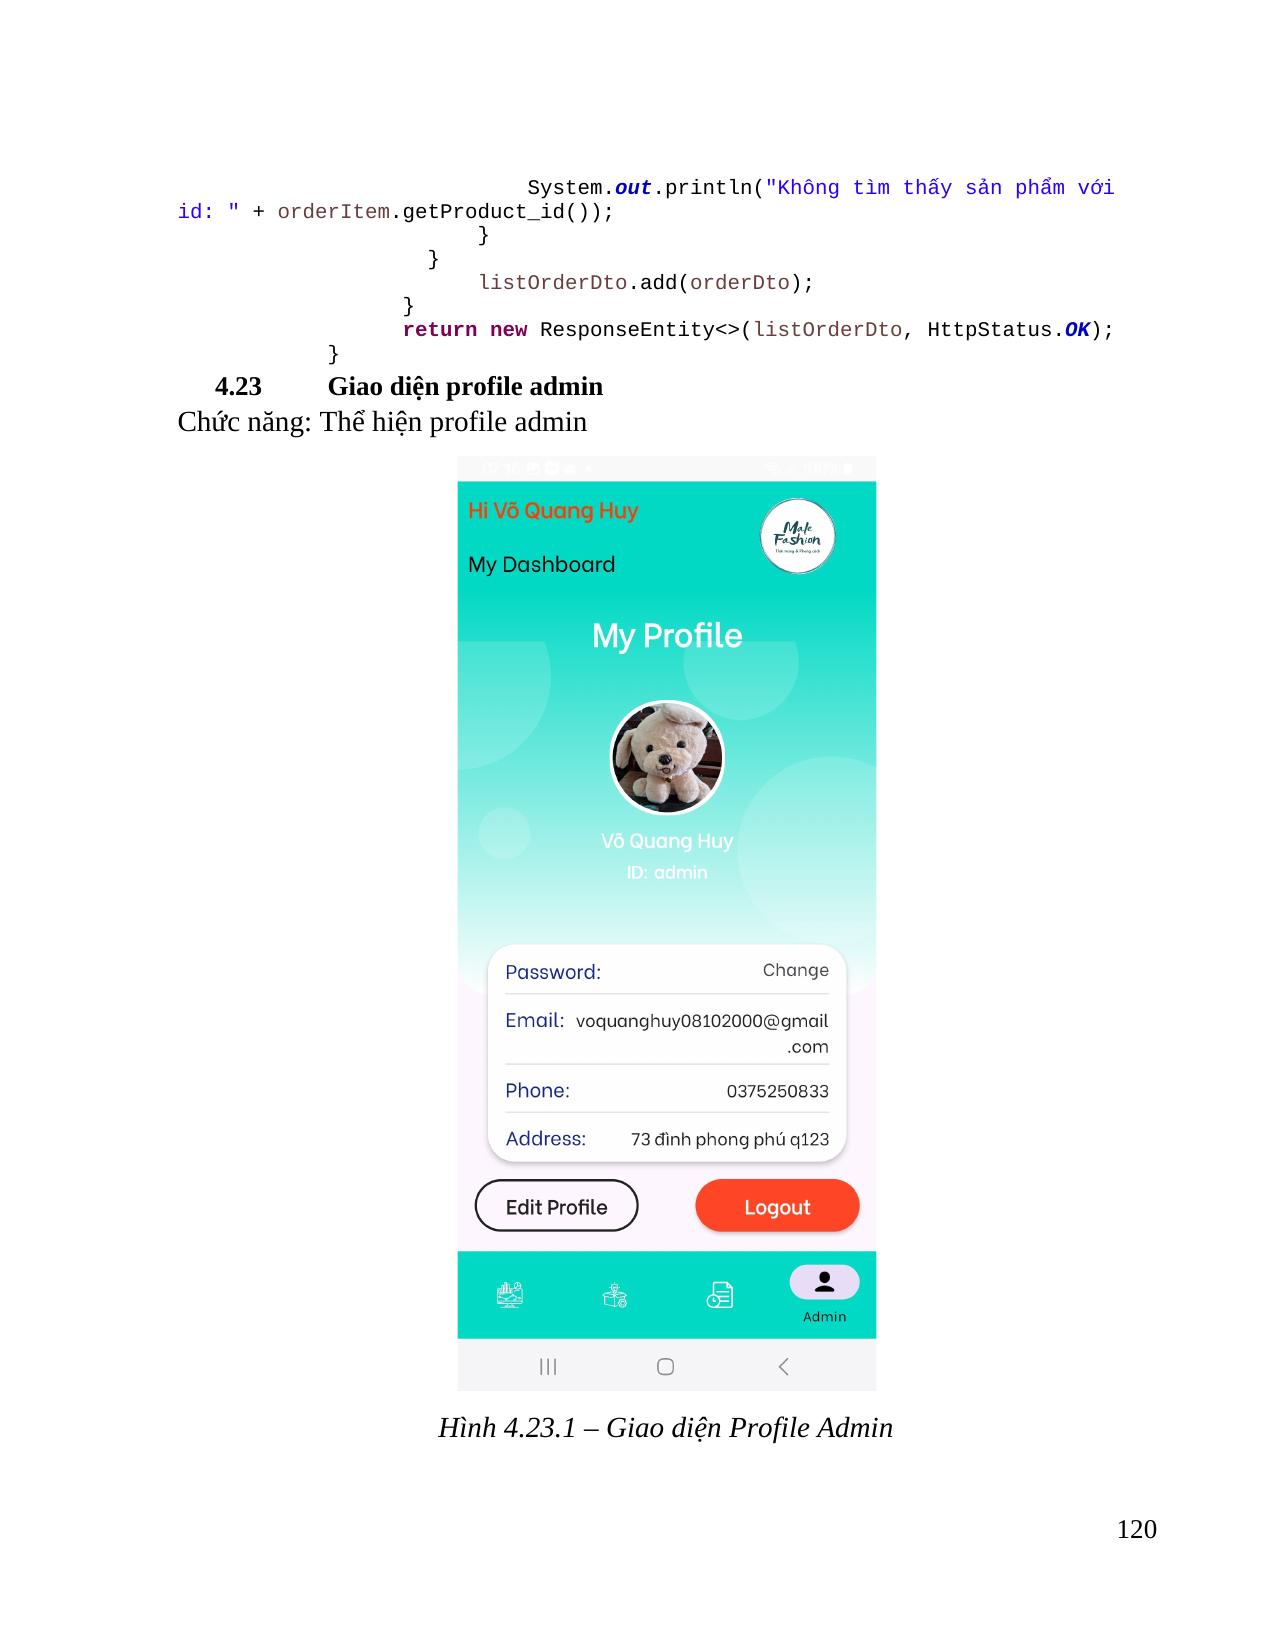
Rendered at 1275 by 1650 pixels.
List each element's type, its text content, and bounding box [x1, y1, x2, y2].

picture [457, 456, 877, 1391]
text listOrderDto.add(orderDto); [177, 272, 1157, 295]
text } [177, 224, 1157, 248]
text } [177, 343, 1157, 366]
text Chức năng: Thể hiện profile admin [177, 404, 1157, 438]
text return new ResponseEntity<>(listOrderDto, HttpStatus.OK); [177, 319, 1157, 343]
text } [177, 248, 1157, 272]
text } [177, 295, 1157, 319]
text System.out.println("Không tìm thấy sản phẩm với id: " + orderItem.getProduct_id()); [177, 177, 1157, 224]
subtitle 4.23 Giao diện profile admin [215, 371, 1157, 402]
text Hình 4.23.1 – Giao diện Profile Admin [177, 1410, 1157, 1443]
